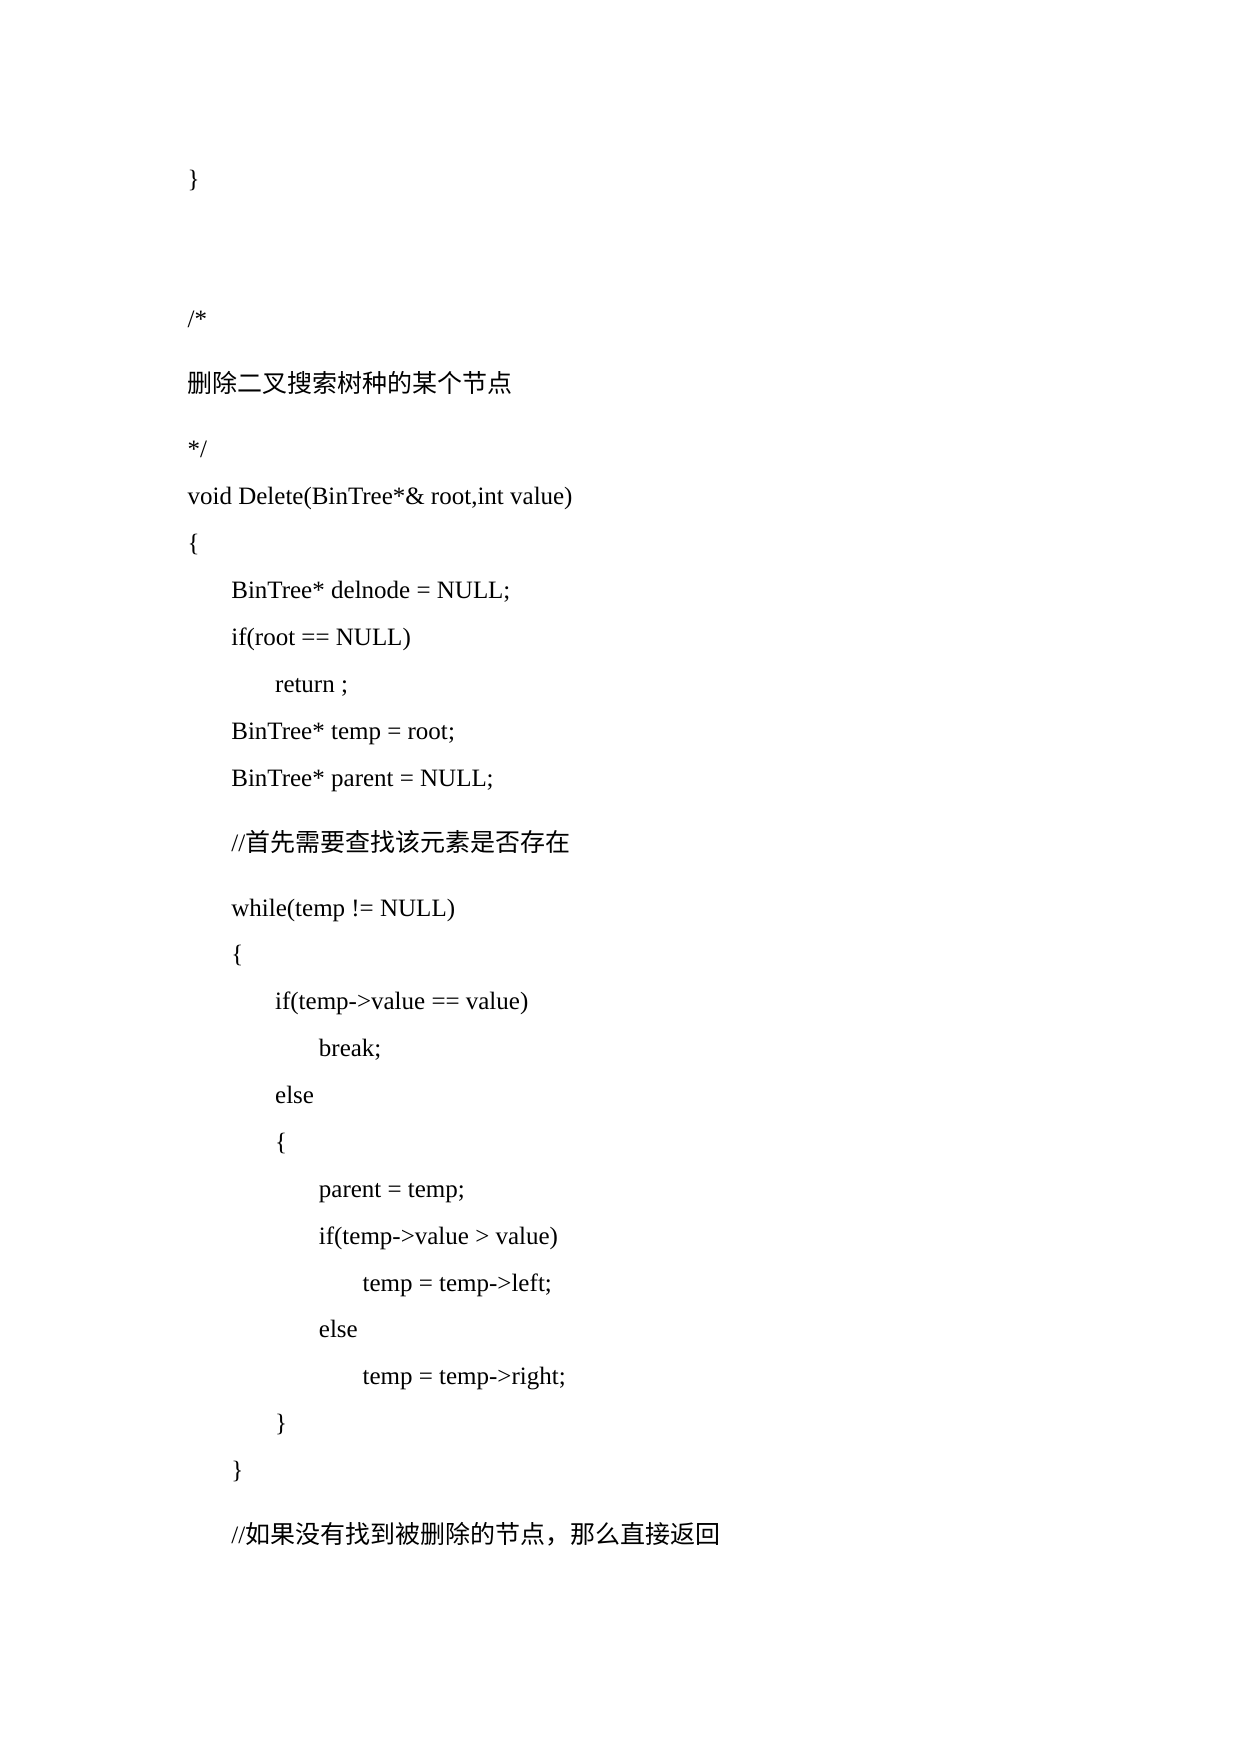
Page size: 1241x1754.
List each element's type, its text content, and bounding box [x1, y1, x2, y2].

text temp = temp->left; [187, 1266, 1053, 1298]
text while(temp != NULL) [187, 891, 1053, 923]
text } [187, 1453, 1053, 1486]
text else [187, 1078, 1053, 1111]
text BinTree* delnode = NULL; [187, 573, 1053, 606]
text break; [187, 1031, 1053, 1064]
text { [187, 938, 1053, 970]
text return ; [187, 667, 1053, 699]
text if(temp->value == value) [187, 984, 1053, 1017]
text } [187, 162, 1053, 194]
text { [187, 1125, 1053, 1158]
text { [187, 526, 1053, 559]
text /* [187, 303, 1053, 335]
text */ [187, 433, 1053, 465]
text void Delete(BinTree*& root,int value) [187, 479, 1053, 512]
text 删除二叉搜索树种的某个节点 [187, 349, 1053, 414]
text BinTree* temp = root; [187, 714, 1053, 746]
text parent = temp; [187, 1172, 1053, 1204]
text if(temp->value > value) [187, 1219, 1053, 1251]
text temp = temp->right; [187, 1359, 1053, 1392]
text BinTree* parent = NULL; [187, 761, 1053, 793]
text } [187, 1406, 1053, 1439]
text //首先需要查找该元素是否存在 [187, 808, 1053, 873]
text else [187, 1313, 1053, 1345]
text if(root == NULL) [187, 620, 1053, 653]
text //如果没有找到被删除的节点，那么直接返回 [187, 1500, 1053, 1565]
